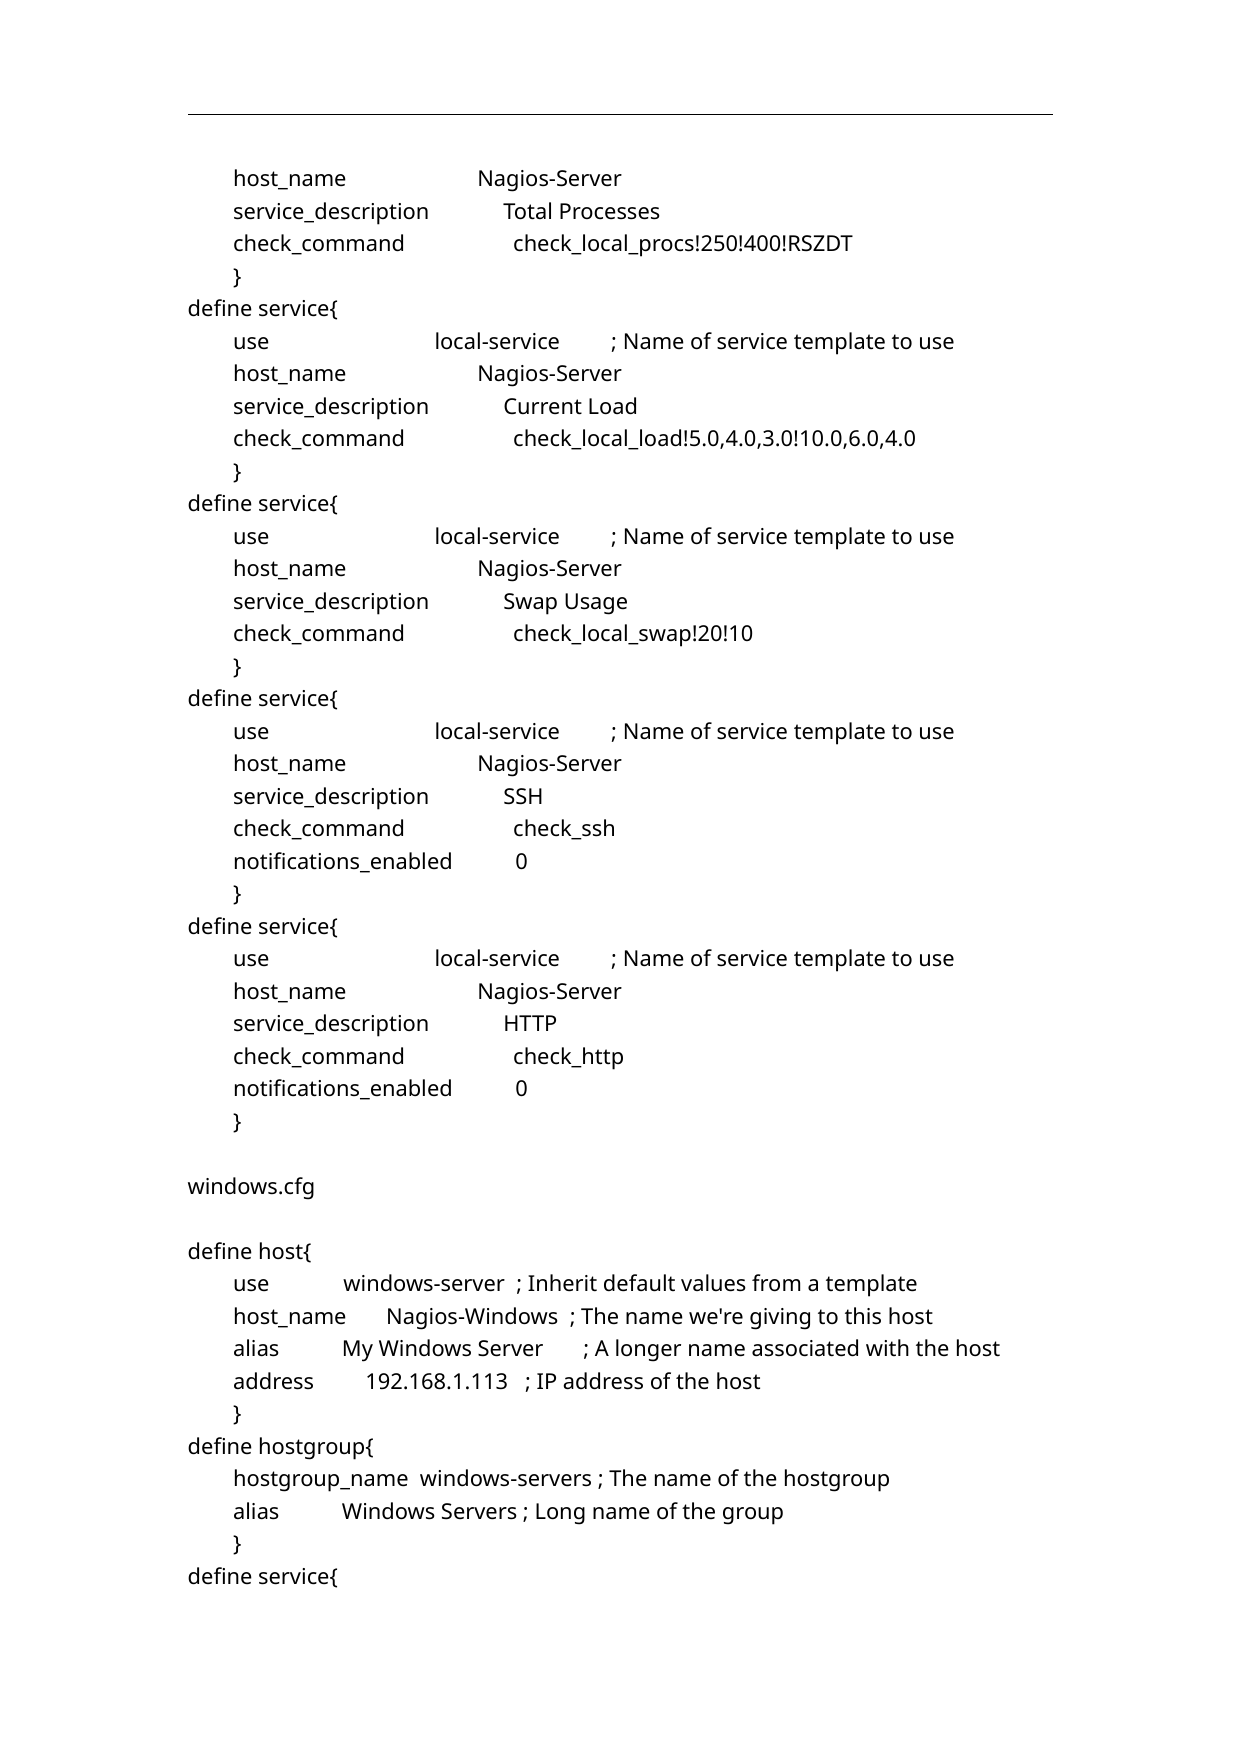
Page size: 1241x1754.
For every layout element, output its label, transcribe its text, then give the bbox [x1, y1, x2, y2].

text } [187, 649, 1053, 682]
text use windows-server ; Inherit default values from a template [187, 1267, 1053, 1299]
text } [187, 877, 1053, 909]
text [187, 324, 1053, 357]
text host_name Nagios-Server [187, 552, 1053, 584]
text service_description Total Processes [187, 194, 1053, 227]
text define service{ [187, 1559, 1053, 1592]
text notifications_enabled 0 [187, 1072, 1053, 1104]
text } [187, 1527, 1053, 1559]
text service_description HTTP [187, 1007, 1053, 1039]
text } [187, 1104, 1053, 1137]
text } [187, 259, 1053, 292]
text address 192.168.1.113 ; IP address of the host [187, 1364, 1053, 1397]
text host_name Nagios-Server [187, 974, 1053, 1007]
text alias Windows Servers ; Long name of the group [187, 1494, 1053, 1527]
text define service{ [187, 487, 1053, 519]
text check_command check_local_procs!250!400!RSZDT [187, 227, 1053, 259]
text service_description SSH [187, 779, 1053, 812]
text hostgroup_name windows-servers ; The name of the hostgroup [187, 1462, 1053, 1494]
text host_name Nagios-Server [187, 747, 1053, 779]
text check_command check_local_load!5.0,4.0,3.0!10.0,6.0,4.0 [187, 422, 1053, 454]
text service_description Current Load [187, 389, 1053, 422]
text check_command check_ssh [187, 812, 1053, 844]
text alias My Windows Server ; A longer name associated with the host [187, 1332, 1053, 1364]
text windows.cfg [187, 1169, 1053, 1202]
text check_command check_local_swap!20!10 [187, 617, 1053, 649]
text } [187, 1397, 1053, 1429]
text service_description Swap Usage [187, 584, 1053, 617]
text define service{ [187, 682, 1053, 714]
text use local-service ; Name of service template to use [187, 519, 1053, 552]
text notifications_enabled 0 [187, 844, 1053, 877]
text host_name Nagios-Server [187, 162, 1053, 194]
text define service{ [187, 909, 1053, 942]
text use local-service ; Name of service template to use [187, 714, 1053, 747]
text use local-service ; Name of service template to use [187, 942, 1053, 974]
text } [187, 454, 1053, 487]
text check_command check_http [187, 1039, 1053, 1072]
text define service{ [187, 292, 1053, 324]
text define hostgroup{ [187, 1429, 1053, 1462]
text host_name Nagios-Windows ; The name we're giving to this host [187, 1299, 1053, 1332]
text host_name Nagios-Server [187, 357, 1053, 389]
text define host{ [187, 1234, 1053, 1267]
